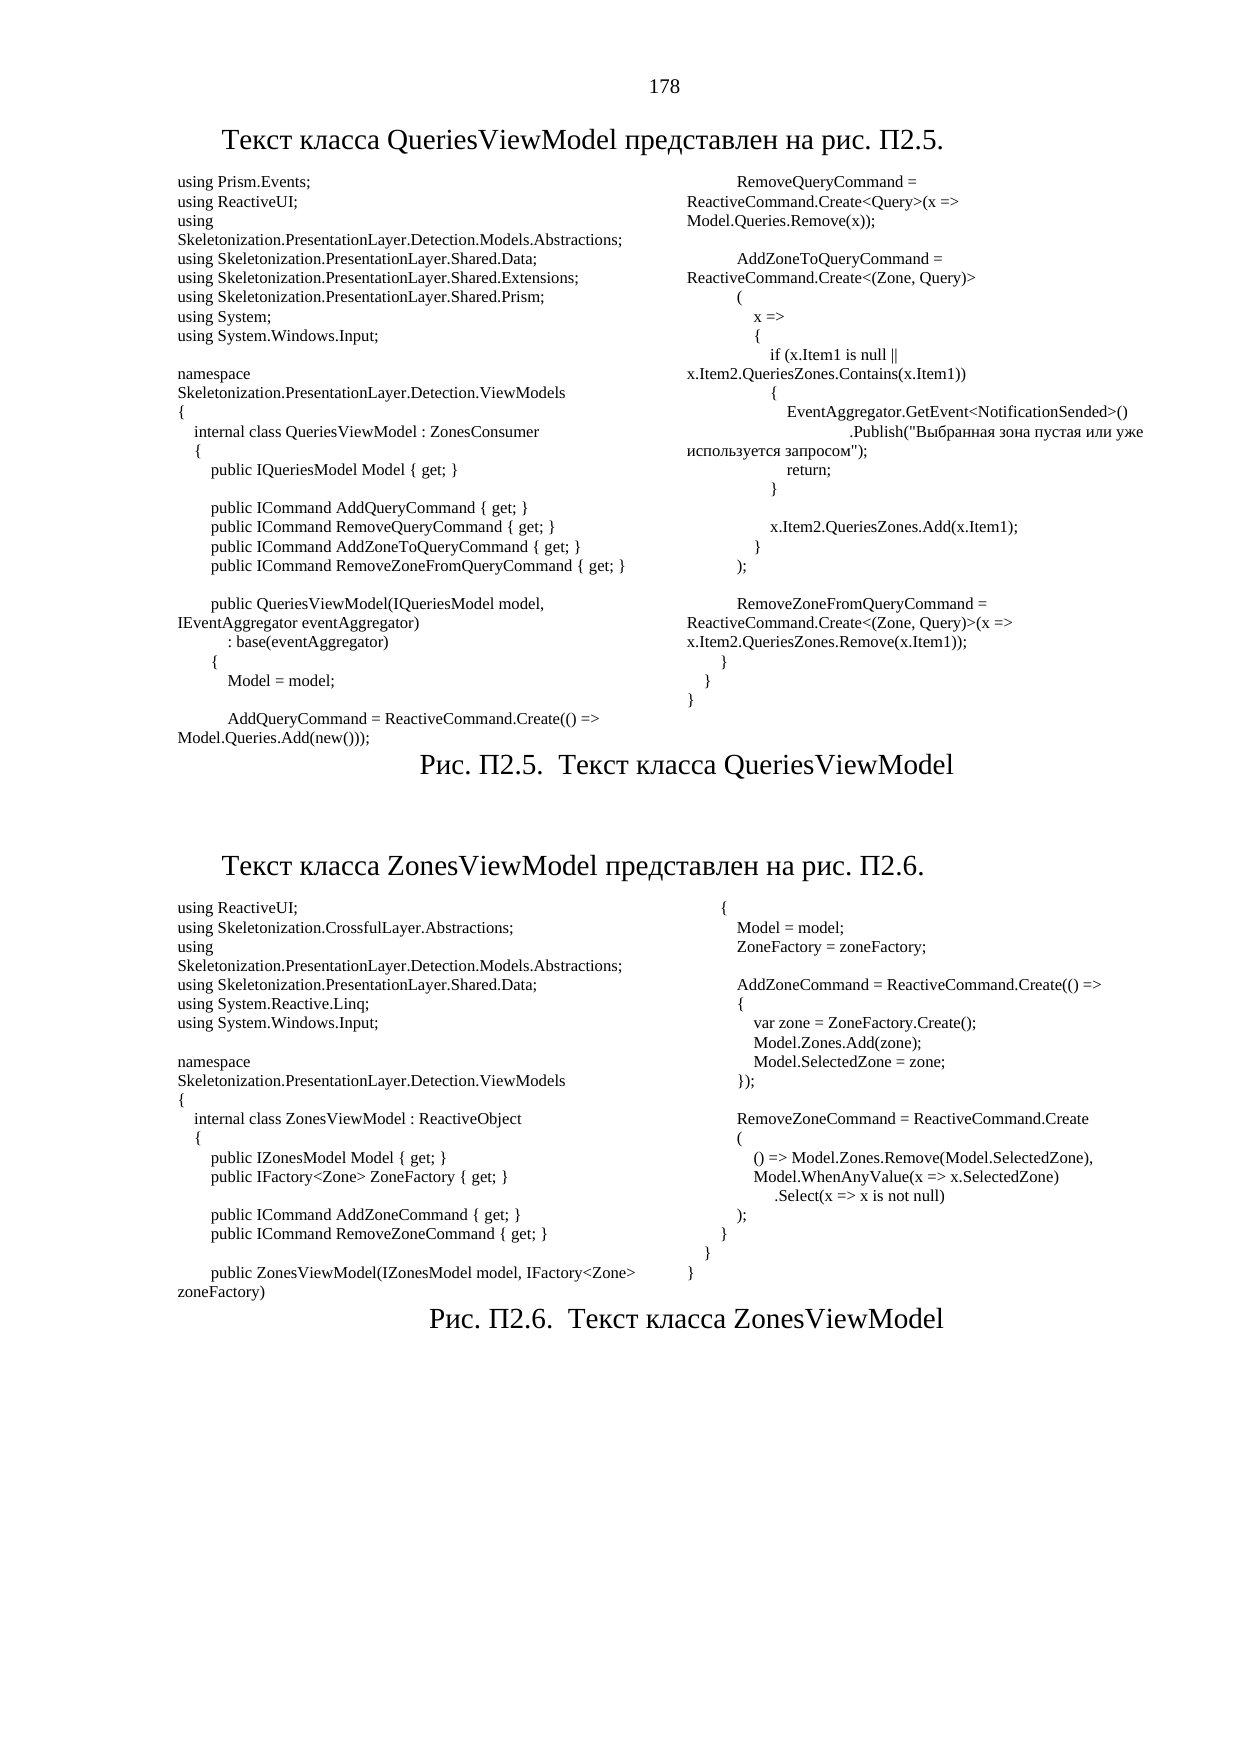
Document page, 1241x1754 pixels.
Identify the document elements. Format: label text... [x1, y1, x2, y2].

text : base(eventAggregator) [177, 632, 642, 651]
text using System.Reactive.Linq; [177, 994, 642, 1013]
text public IFactory<Zone> ZoneFactory { get; } [177, 1167, 642, 1186]
text { [687, 383, 1152, 402]
text { [177, 441, 642, 460]
text } [687, 1262, 1152, 1282]
text } [687, 1243, 1152, 1262]
text AddZoneCommand = ReactiveCommand.Create(() => [687, 975, 1152, 994]
text } [687, 479, 1152, 498]
text public QueriesViewModel(IQueriesModel model, IEventAggregator eventAggregator) [177, 594, 642, 632]
text { [177, 1090, 642, 1109]
text var zone = ZoneFactory.Create(); [687, 1013, 1152, 1032]
text () => Model.Zones.Remove(Model.SelectedZone), [687, 1147, 1152, 1167]
text Рис. П2.6. Текст класса ZonesViewModel [177, 1301, 1152, 1334]
text { [177, 1128, 642, 1147]
text AddQueryCommand = ReactiveCommand.Create(() => Model.Queries.Add(new())); [177, 709, 642, 747]
text Рис. П2.5. Текст класса QueriesViewModel [177, 747, 1152, 781]
text using System.Windows.Input; [177, 326, 642, 345]
text ZoneFactory = zoneFactory; [687, 937, 1152, 956]
text ( [687, 287, 1152, 306]
text .Select(x => x is not null) [687, 1186, 1152, 1205]
text { [687, 898, 1152, 917]
text { [177, 402, 642, 421]
text RemoveQueryCommand = ReactiveCommand.Create<Query>(x => Model.Queries.Remove(x)); [687, 172, 1152, 230]
text ( [687, 1128, 1152, 1147]
text public IZonesModel Model { get; } [177, 1147, 642, 1167]
text public ICommand AddQueryCommand { get; } [177, 498, 642, 517]
text return; [687, 460, 1152, 479]
text using ReactiveUI; [177, 191, 642, 211]
text }); [687, 1071, 1152, 1090]
text using ReactiveUI; [177, 898, 642, 917]
text public ICommand RemoveQueryCommand { get; } [177, 517, 642, 536]
text AddZoneToQueryCommand = ReactiveCommand.Create<(Zone, Query)> [687, 249, 1152, 287]
text public ICommand AddZoneCommand { get; } [177, 1205, 642, 1224]
text public ICommand AddZoneToQueryCommand { get; } [177, 536, 642, 556]
text using Skeletonization.PresentationLayer.Shared.Prism; [177, 287, 642, 306]
text using System.Windows.Input; [177, 1013, 642, 1032]
text { [177, 651, 642, 671]
text using Skeletonization.PresentationLayer.Shared.Extensions; [177, 268, 642, 287]
text namespace Skeletonization.PresentationLayer.Detection.ViewModels [177, 1052, 642, 1090]
text using Prism.Events; [177, 172, 642, 191]
text internal class ZonesViewModel : ReactiveObject [177, 1109, 642, 1128]
text } [687, 651, 1152, 671]
text Model = model; [687, 917, 1152, 937]
text Model = model; [177, 671, 642, 690]
text public ICommand RemoveZoneFromQueryCommand { get; } [177, 556, 642, 575]
text Model.Zones.Add(zone); [687, 1032, 1152, 1052]
text public IQueriesModel Model { get; } [177, 460, 642, 479]
text using Skeletonization.PresentationLayer.Detection.Models.Abstractions; [177, 211, 642, 249]
text x.Item2.QueriesZones.Add(x.Item1); [687, 517, 1152, 536]
text RemoveZoneFromQueryCommand = ReactiveCommand.Create<(Zone, Query)>(x => x.Item2.QueriesZones.Remove(x.Item1)); [687, 594, 1152, 651]
text } [687, 690, 1152, 709]
text } [687, 671, 1152, 690]
text public ZonesViewModel(IZonesModel model, IFactory<Zone> zoneFactory) [177, 1262, 642, 1301]
text using Skeletonization.CrossfulLayer.Abstractions; [177, 917, 642, 937]
text using Skeletonization.PresentationLayer.Detection.Models.Abstractions; [177, 937, 642, 975]
text x => [687, 306, 1152, 326]
text if (x.Item1 is null || x.Item2.QueriesZones.Contains(x.Item1)) [687, 345, 1152, 383]
text using Skeletonization.PresentationLayer.Shared.Data; [177, 975, 642, 994]
text RemoveZoneCommand = ReactiveCommand.Create [687, 1109, 1152, 1128]
text Текст класса ZonesViewModel представлен на рис. П2.6. [177, 848, 1152, 881]
text Текст класса QueriesViewModel представлен на рис. П2.5. [177, 122, 1152, 156]
text internal class QueriesViewModel : ZonesConsumer [177, 421, 642, 441]
text } [687, 1224, 1152, 1243]
text } [687, 536, 1152, 556]
text using System; [177, 306, 642, 326]
text .Publish("Выбранная зона пустая или уже используется запросом"); [687, 421, 1152, 460]
text Model.SelectedZone = zone; [687, 1052, 1152, 1071]
text { [687, 994, 1152, 1013]
text public ICommand RemoveZoneCommand { get; } [177, 1224, 642, 1243]
text using Skeletonization.PresentationLayer.Shared.Data; [177, 249, 642, 268]
text namespace Skeletonization.PresentationLayer.Detection.ViewModels [177, 364, 642, 402]
text Model.WhenAnyValue(x => x.SelectedZone) [687, 1167, 1152, 1186]
text { [687, 326, 1152, 345]
text ); [687, 1205, 1152, 1224]
text ); [687, 556, 1152, 575]
text EventAggregator.GetEvent<NotificationSended>() [687, 402, 1152, 421]
